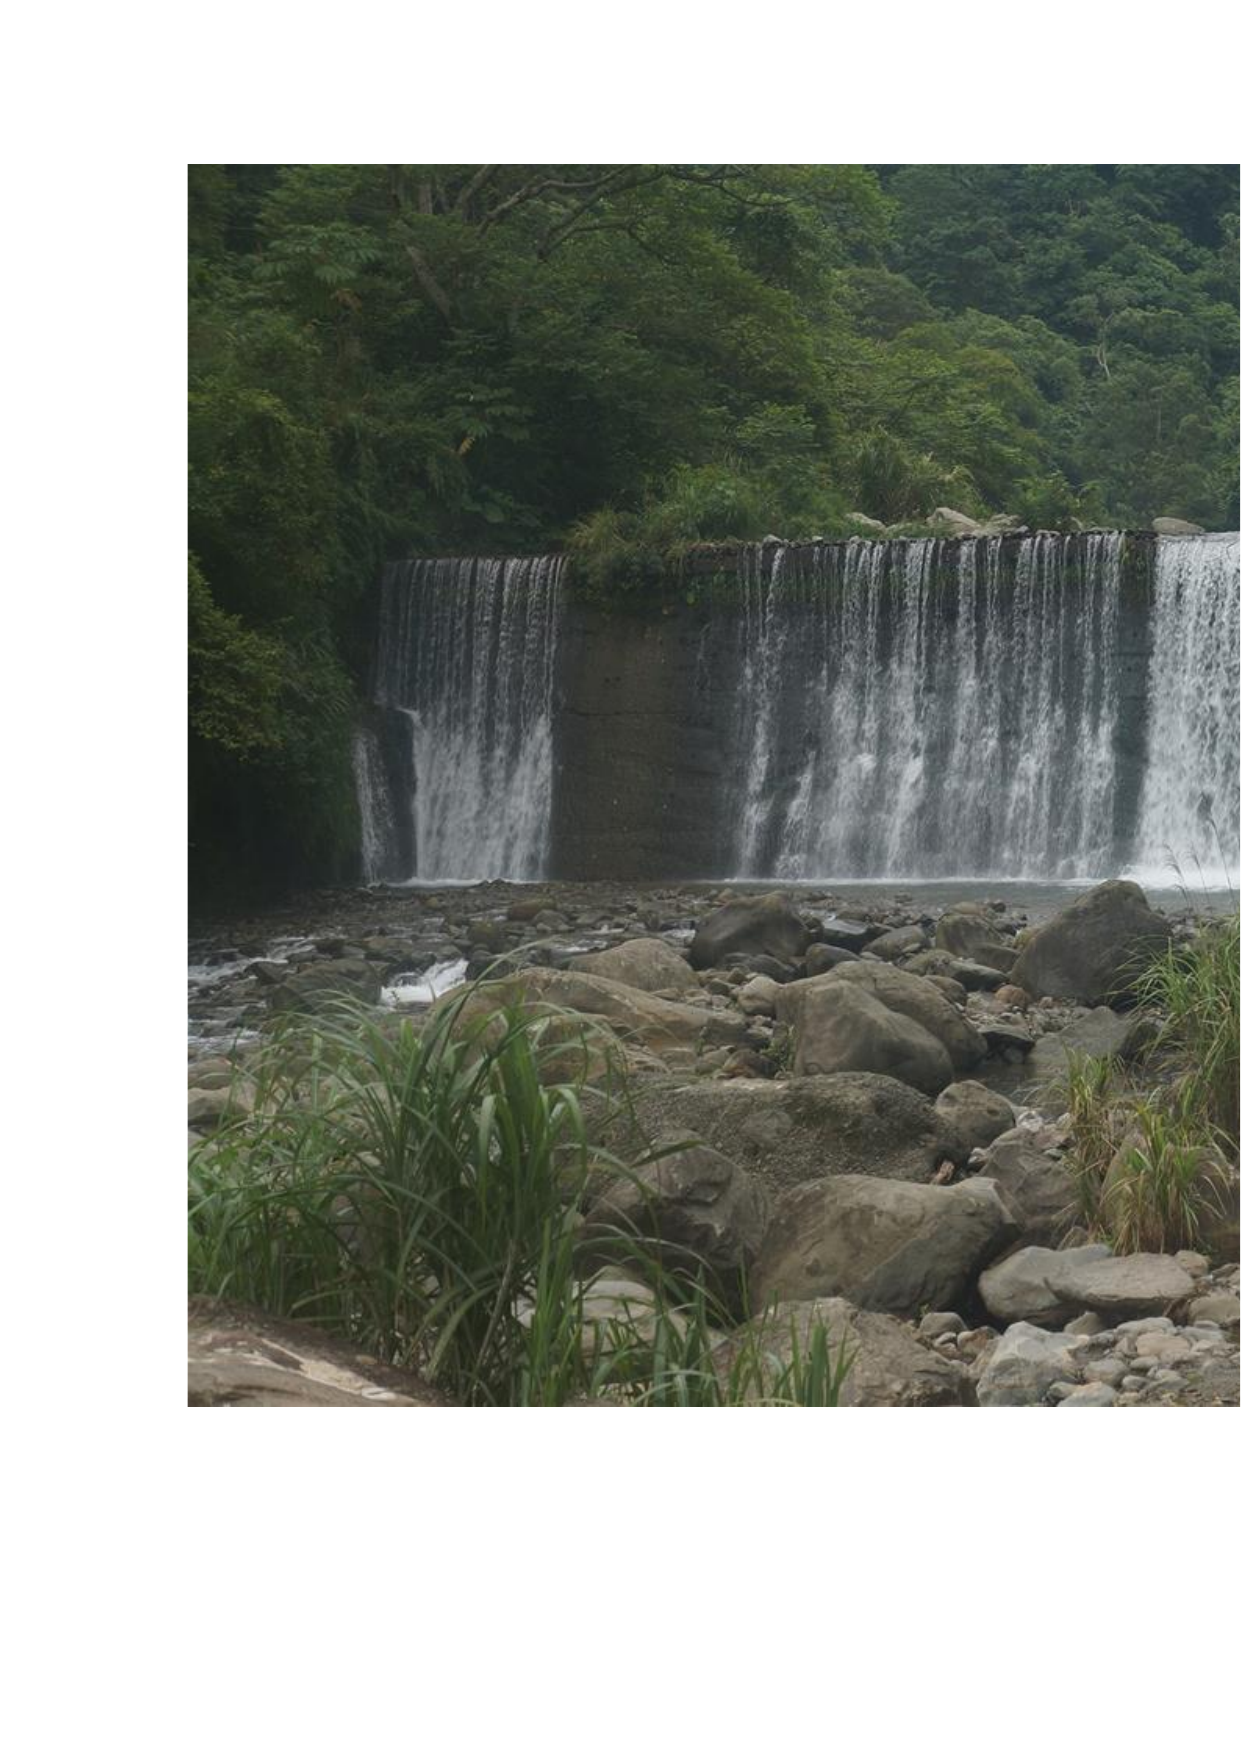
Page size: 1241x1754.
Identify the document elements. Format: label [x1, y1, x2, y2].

picture [187, 164, 1241, 1407]
